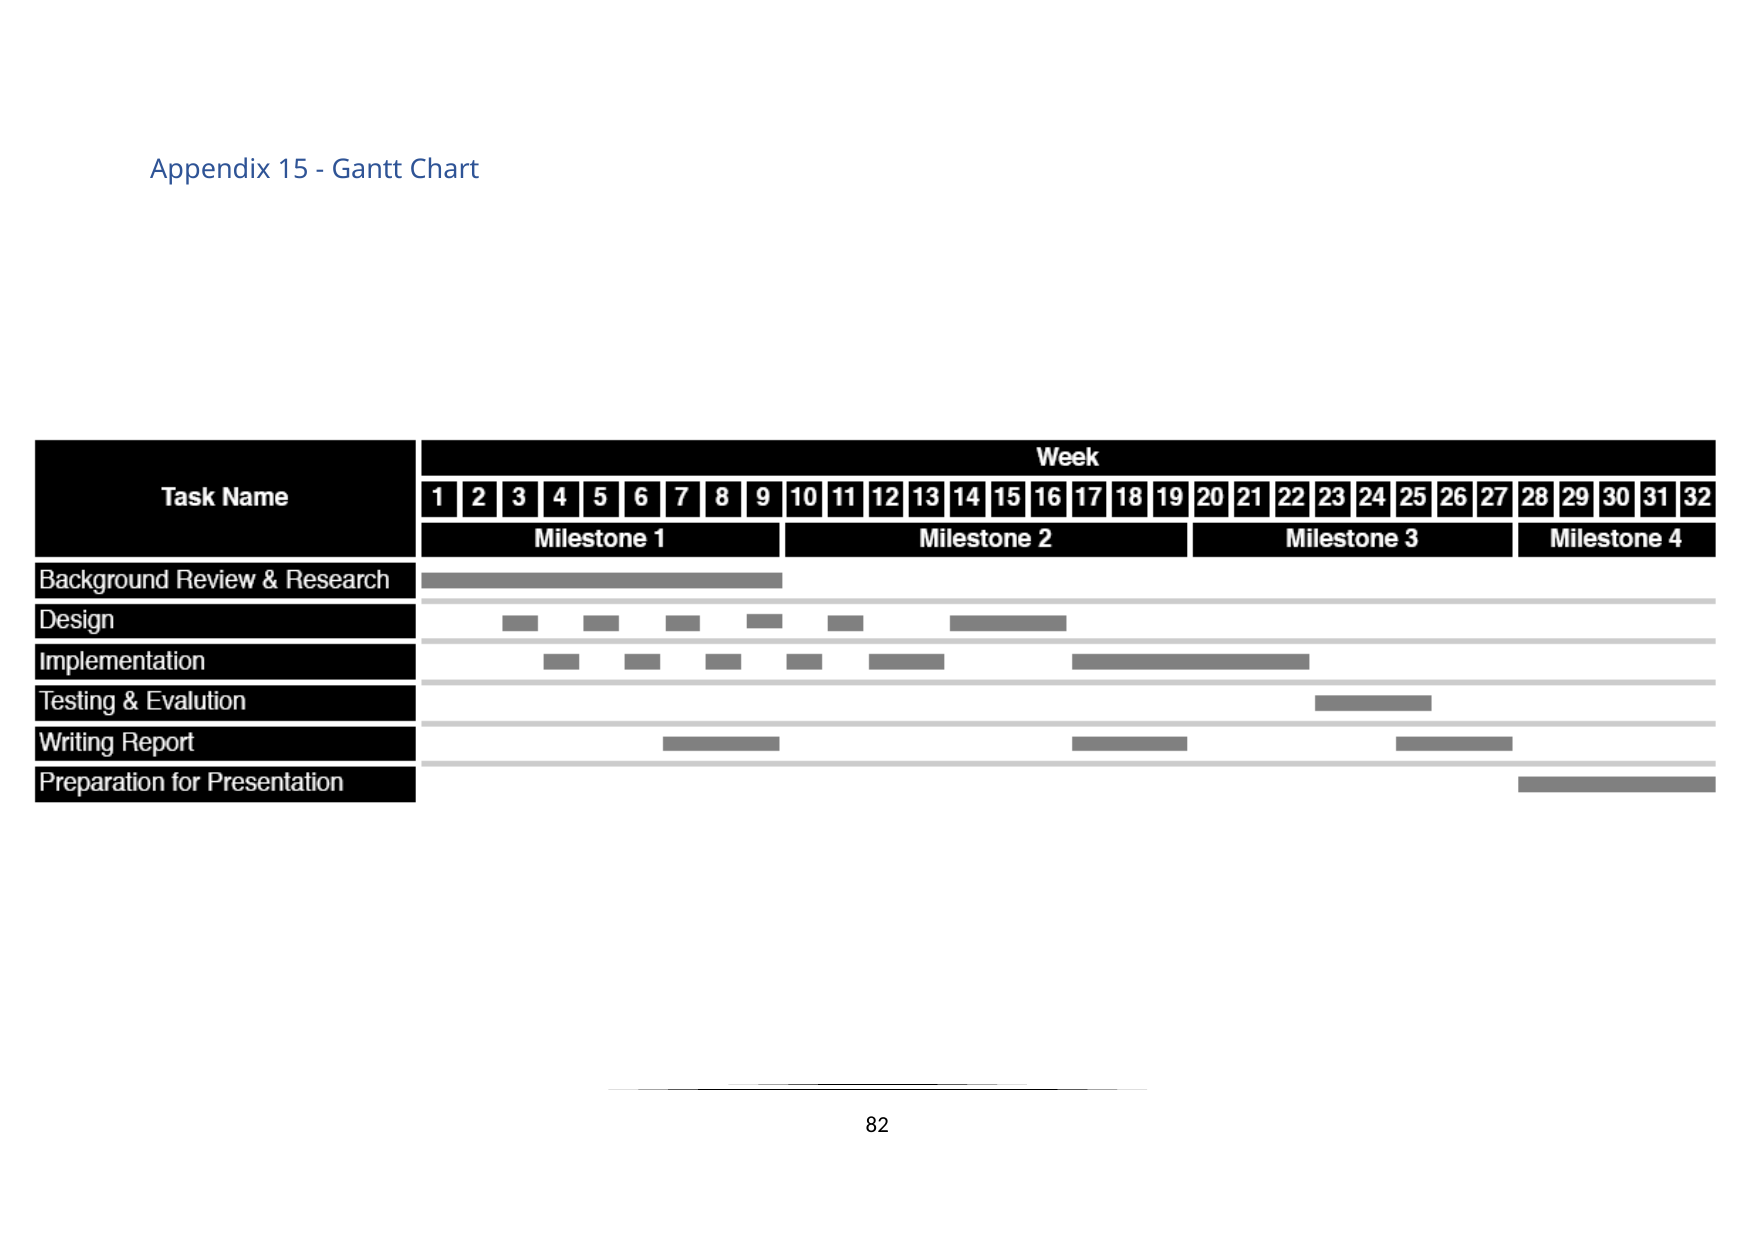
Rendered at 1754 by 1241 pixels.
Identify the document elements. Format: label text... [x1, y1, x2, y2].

subtitle Appendix 15 - Gantt Chart [150, 150, 1604, 187]
picture [31, 437, 1723, 811]
